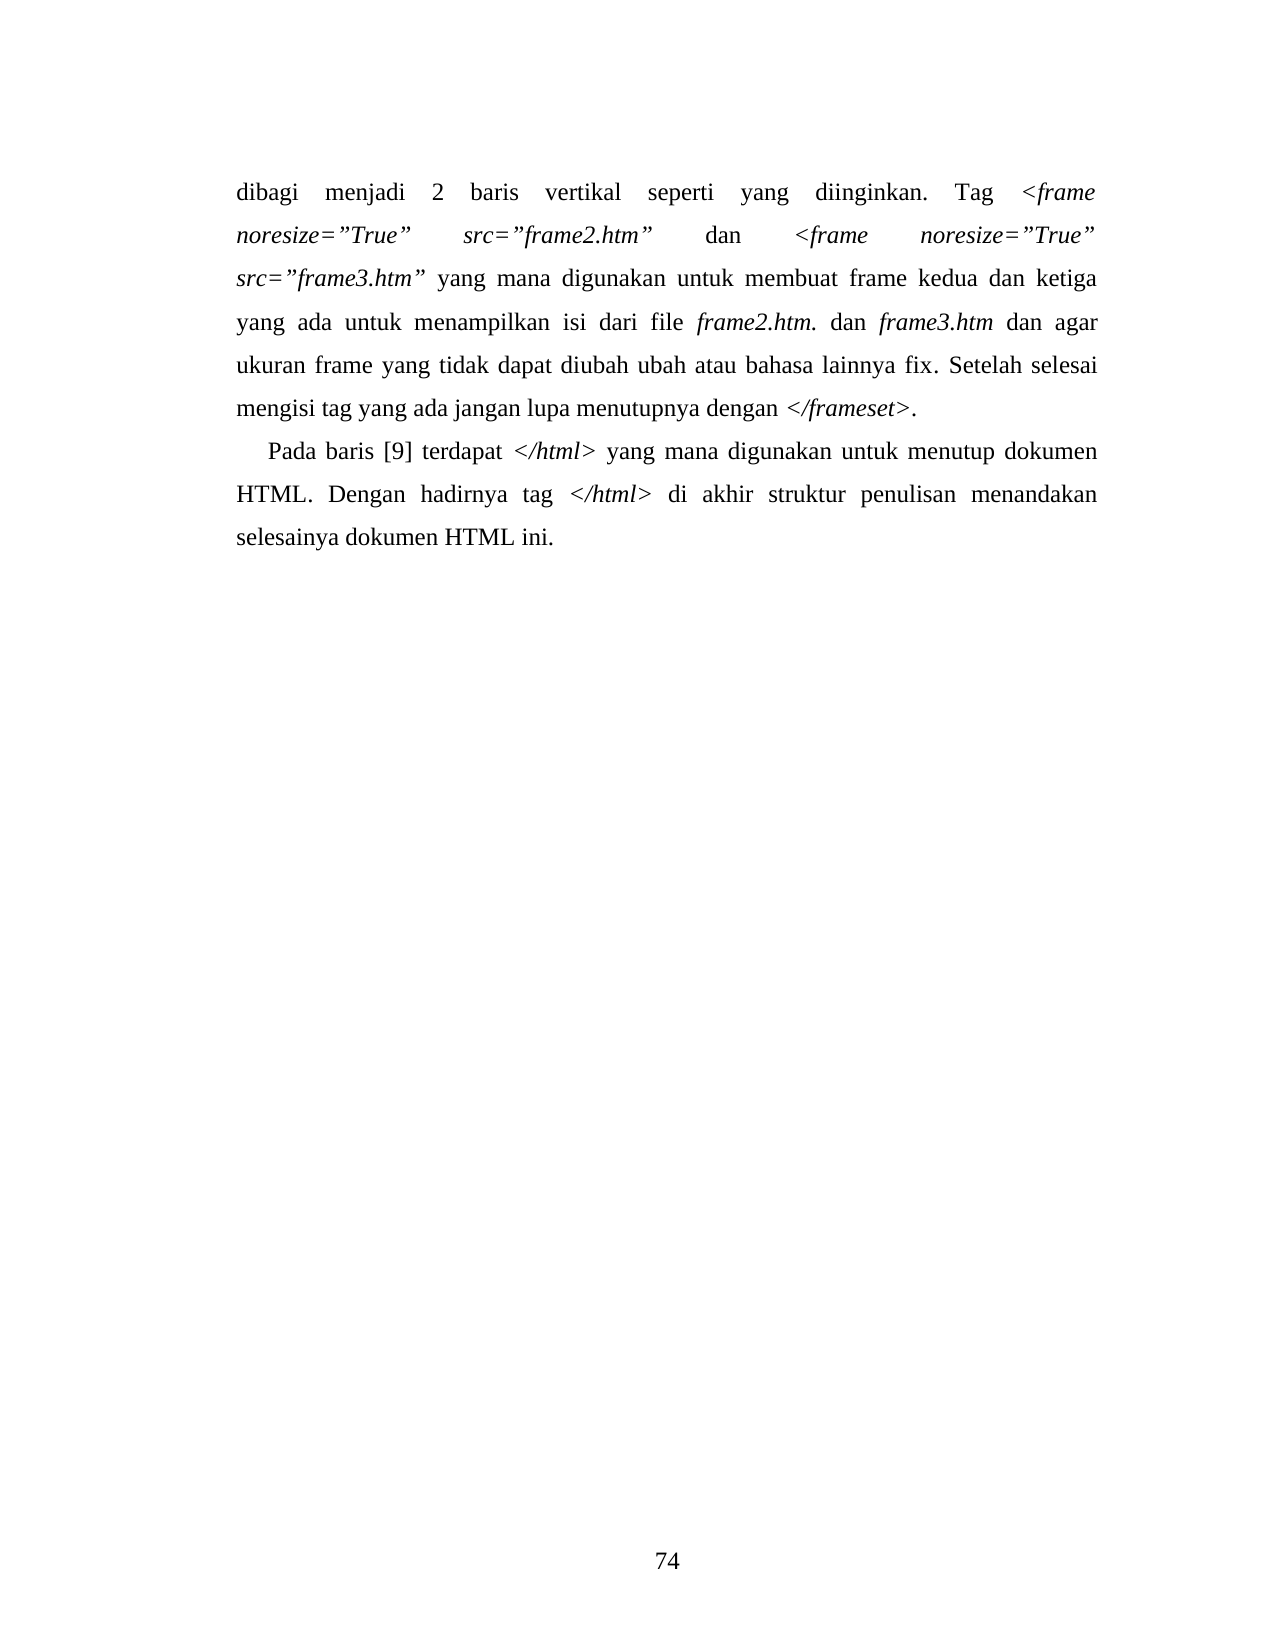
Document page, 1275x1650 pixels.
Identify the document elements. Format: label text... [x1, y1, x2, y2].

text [236, 177, 1098, 422]
text Pada baris [9] terdapat </html> yang mana digunakan untuk menutup dokumen HTML. Dengan hadirnya tag </html> di akhir struktur penulisan menandakan selesainya dokumen HTML ini. [236, 436, 1098, 551]
